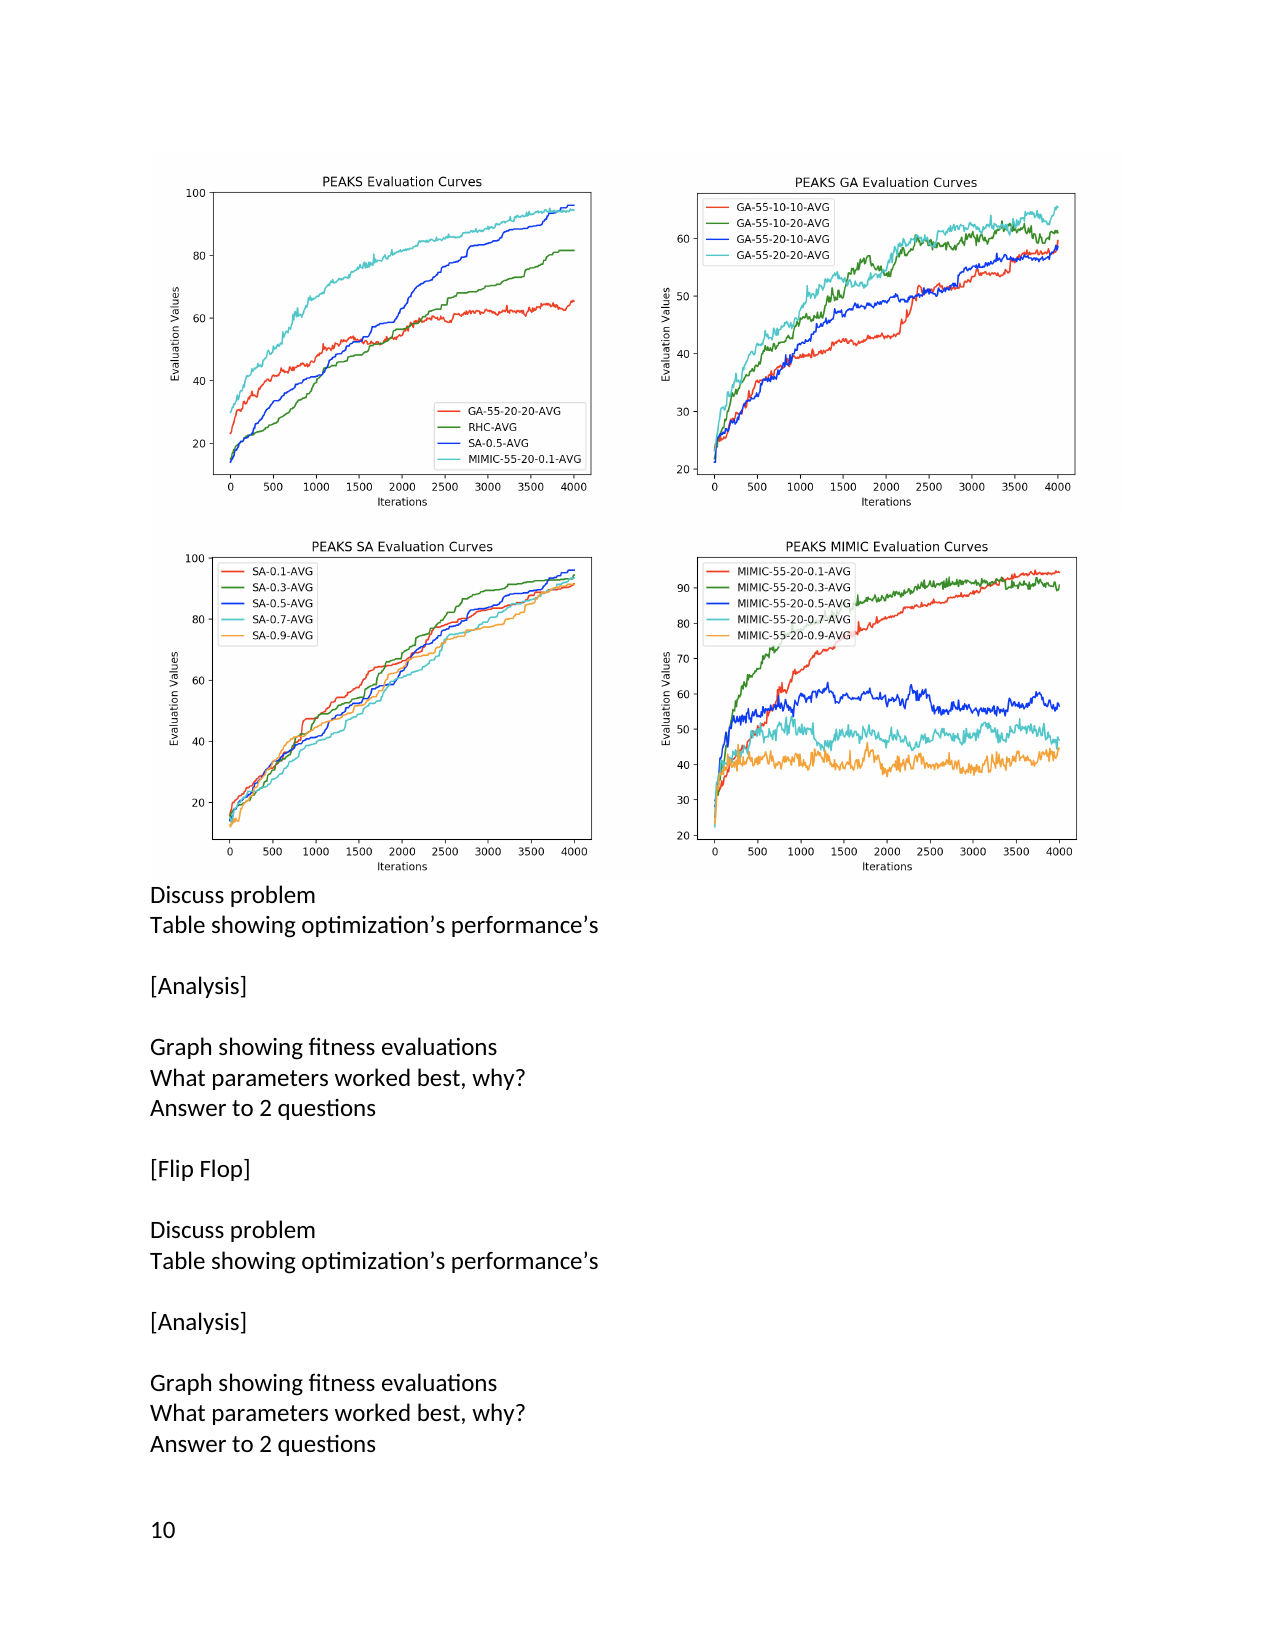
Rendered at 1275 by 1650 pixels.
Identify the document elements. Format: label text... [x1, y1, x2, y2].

text Table showing optimization’s performance’s [150, 1245, 1125, 1276]
text What parameters worked best, why? [150, 1062, 1125, 1092]
text [Analysis] [150, 1306, 1125, 1337]
text Answer to 2 questions [150, 1092, 1125, 1123]
text Graph showing fitness evaluations [150, 1031, 1125, 1062]
text Table showing optimization’s performance’s [150, 909, 1125, 940]
text Discuss problem [150, 1214, 1125, 1245]
text [Analysis] [150, 970, 1125, 1001]
picture [152, 150, 1123, 879]
text Graph showing fitness evaluations [150, 1367, 1125, 1398]
text What parameters worked best, why? [150, 1398, 1125, 1428]
text Discuss problem [150, 879, 1125, 909]
text [Flip Flop] [150, 1153, 1125, 1184]
text Answer to 2 questions [150, 1428, 1125, 1459]
